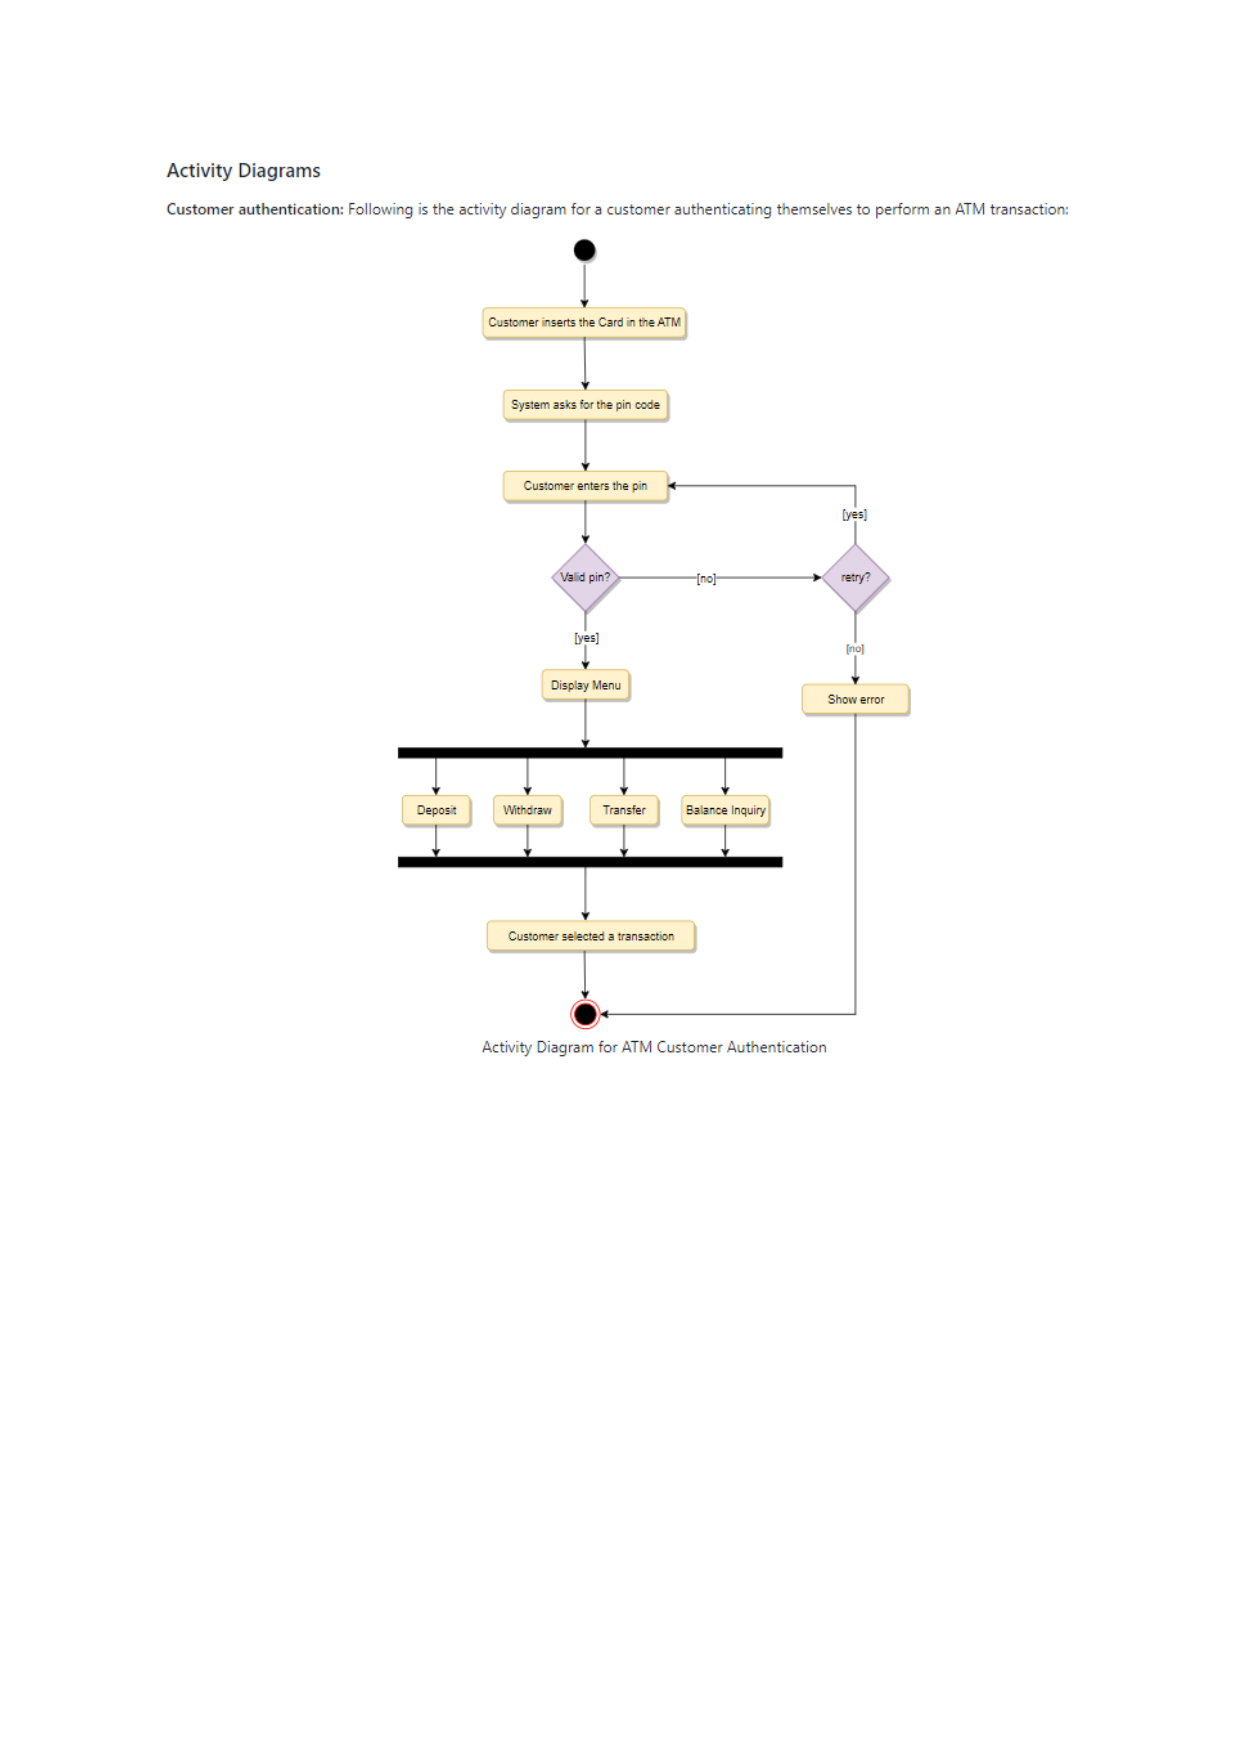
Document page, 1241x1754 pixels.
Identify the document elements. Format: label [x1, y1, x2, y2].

picture [150, 150, 1091, 1059]
